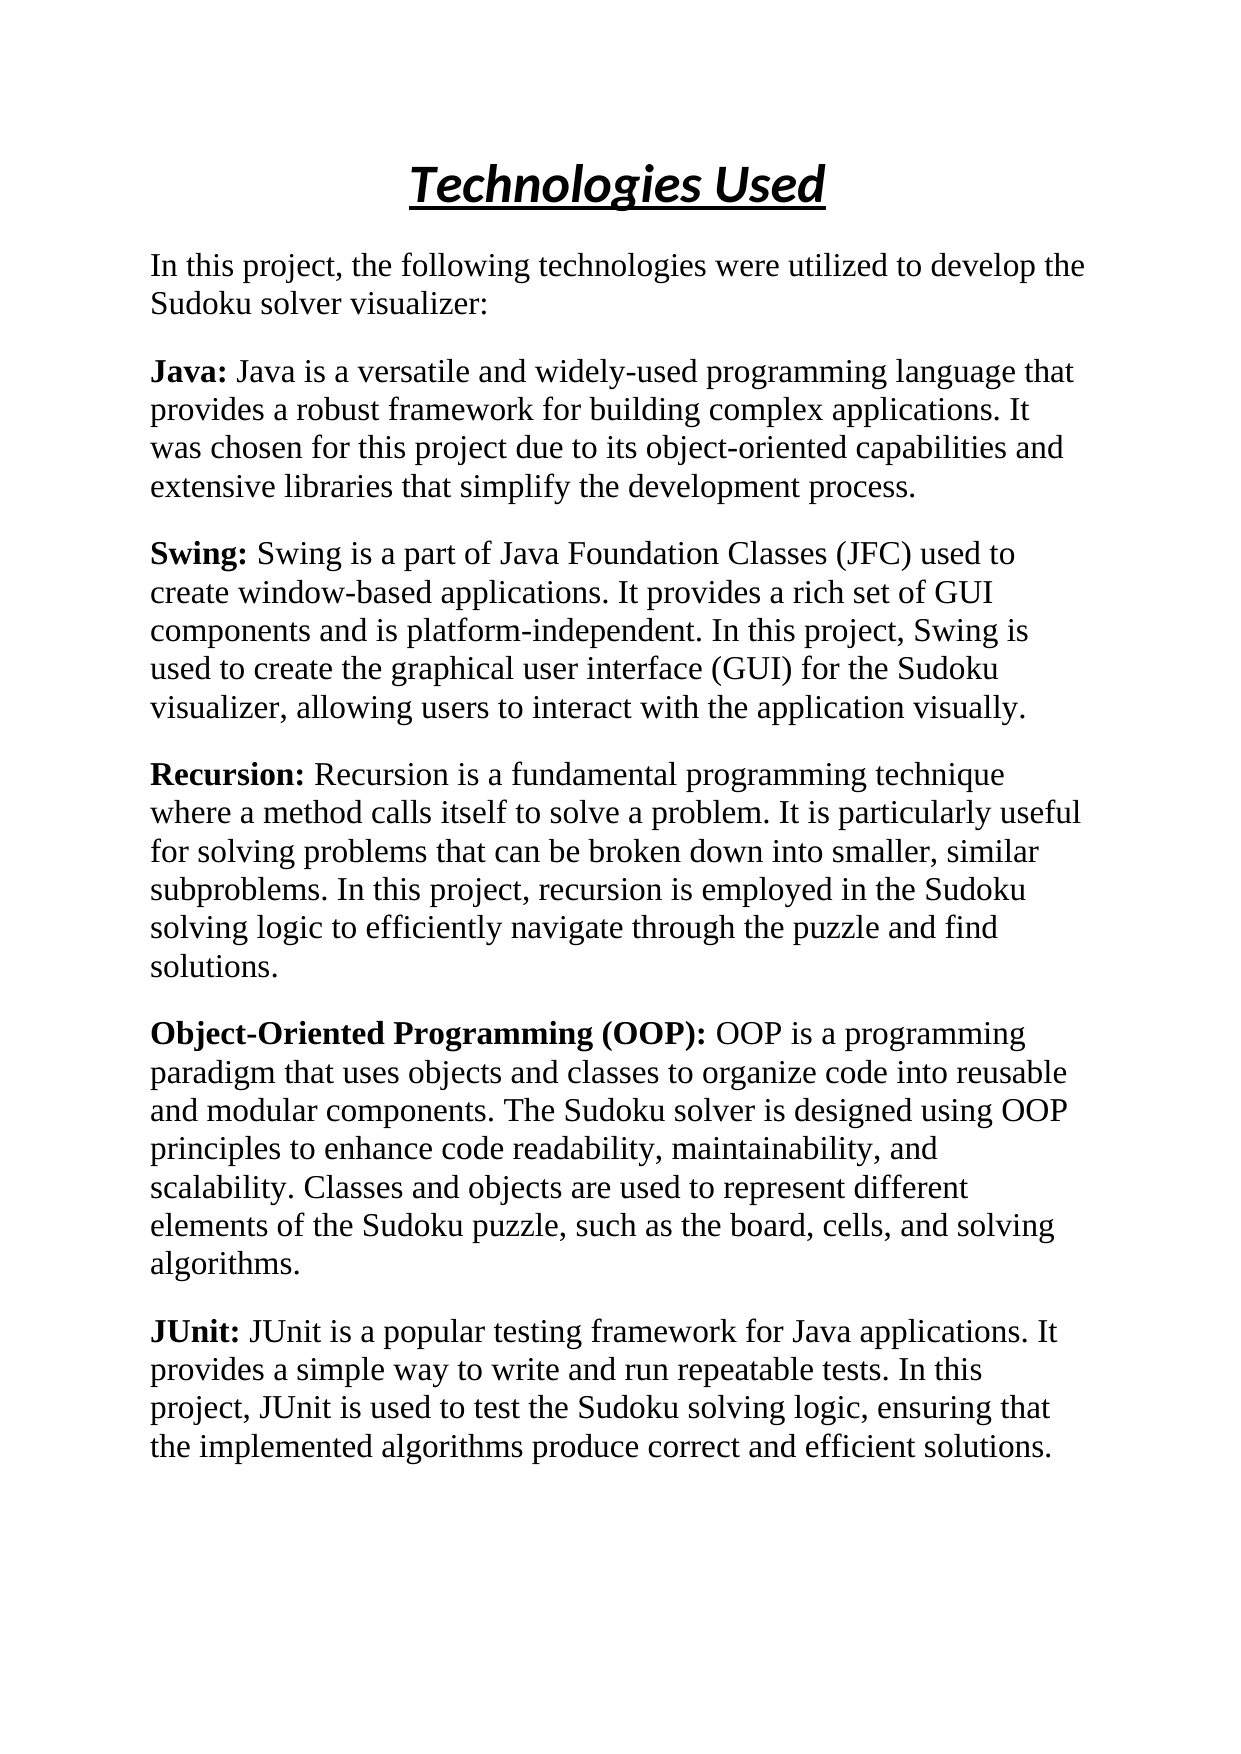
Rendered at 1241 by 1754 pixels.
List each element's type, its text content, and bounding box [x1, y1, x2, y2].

text Swing: Swing is a part of Java Foundation Classes (JFC) used to create window-based applications. It provides a rich set of GUI components and is platform-independent. In this project, Swing is used to create the graphical user interface (GUI) for the Sudoku visualizer, allowing users to interact with the application visually. [150, 534, 1090, 725]
text Technologies Used [150, 150, 1090, 216]
text JUnit: JUnit is a popular testing framework for Java applications. It provides a simple way to write and run repeatable tests. In this project, JUnit is used to test the Sudoku solving logic, ensuring that the implemented algorithms produce correct and efficient solutions. [150, 1311, 1090, 1464]
text Object-Oriented Programming (OOP): OOP is a programming paradigm that uses objects and classes to organize code into reusable and modular components. The Sudoku solver is designed using OOP principles to enhance code readability, maintainability, and scalability. Classes and objects are used to represent different elements of the Sudoku puzzle, such as the board, cells, and solving algorithms. [150, 1014, 1090, 1282]
text Recursion: Recursion is a fundamental programming technique where a method calls itself to solve a problem. It is particularly useful for solving problems that can be broken down into smaller, similar subproblems. In this project, recursion is employed in the Sudoku solving logic to efficiently navigate through the puzzle and find solutions. [150, 754, 1090, 984]
text In this project, the following technologies were utilized to develop the Sudoku solver visualizer: [150, 245, 1090, 322]
text Java: Java is a versatile and widely-used programming language that provides a robust framework for building complex applications. It was chosen for this project due to its object-oriented capabilities and extensive libraries that simplify the development process. [150, 351, 1090, 504]
